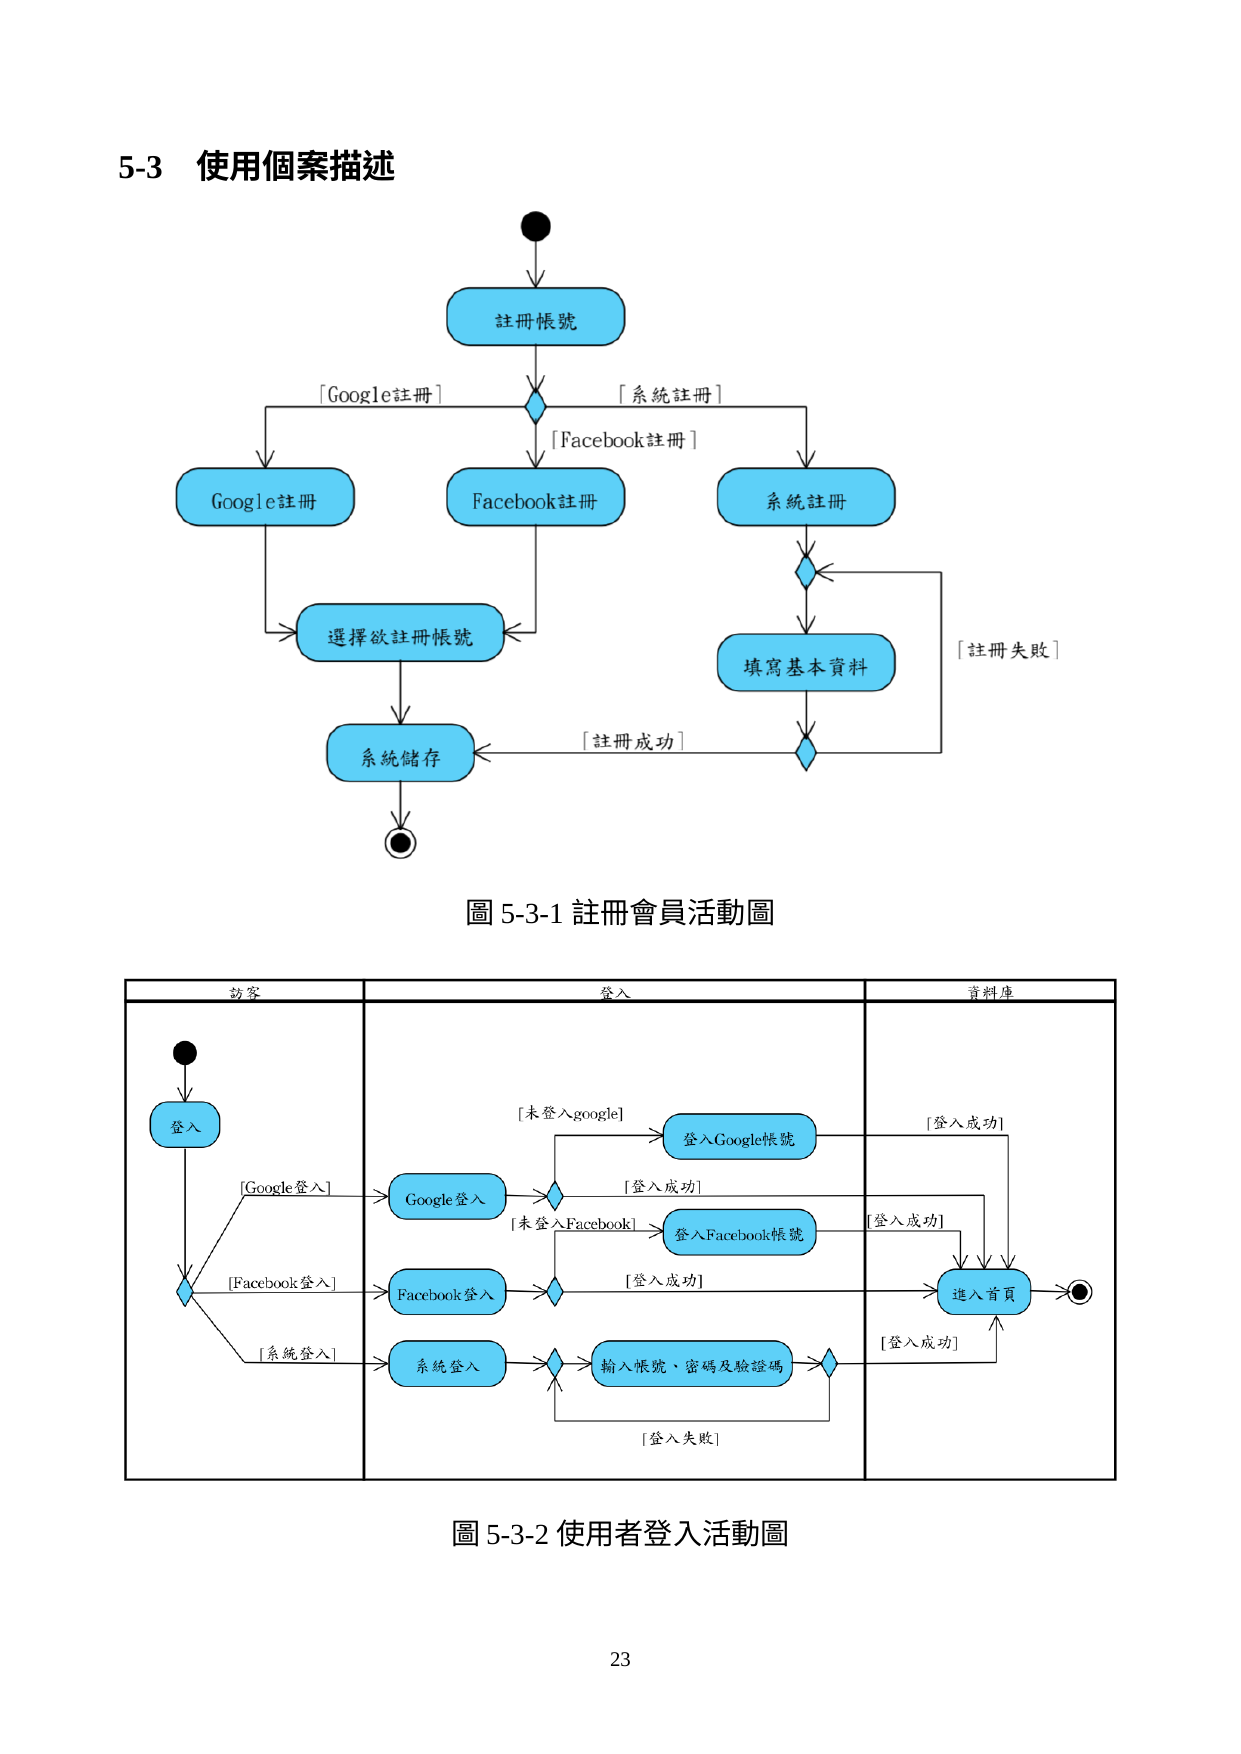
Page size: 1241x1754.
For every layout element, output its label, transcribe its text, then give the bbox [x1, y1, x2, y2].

text 5-3 使用個案描述 [118, 127, 1122, 202]
text 圖5-3-2 使用者登入活動圖 [118, 1498, 1122, 1556]
picture [118, 972, 1123, 1486]
picture [155, 202, 1085, 872]
text 圖5-3-1 註冊會員活動圖 [118, 877, 1122, 935]
